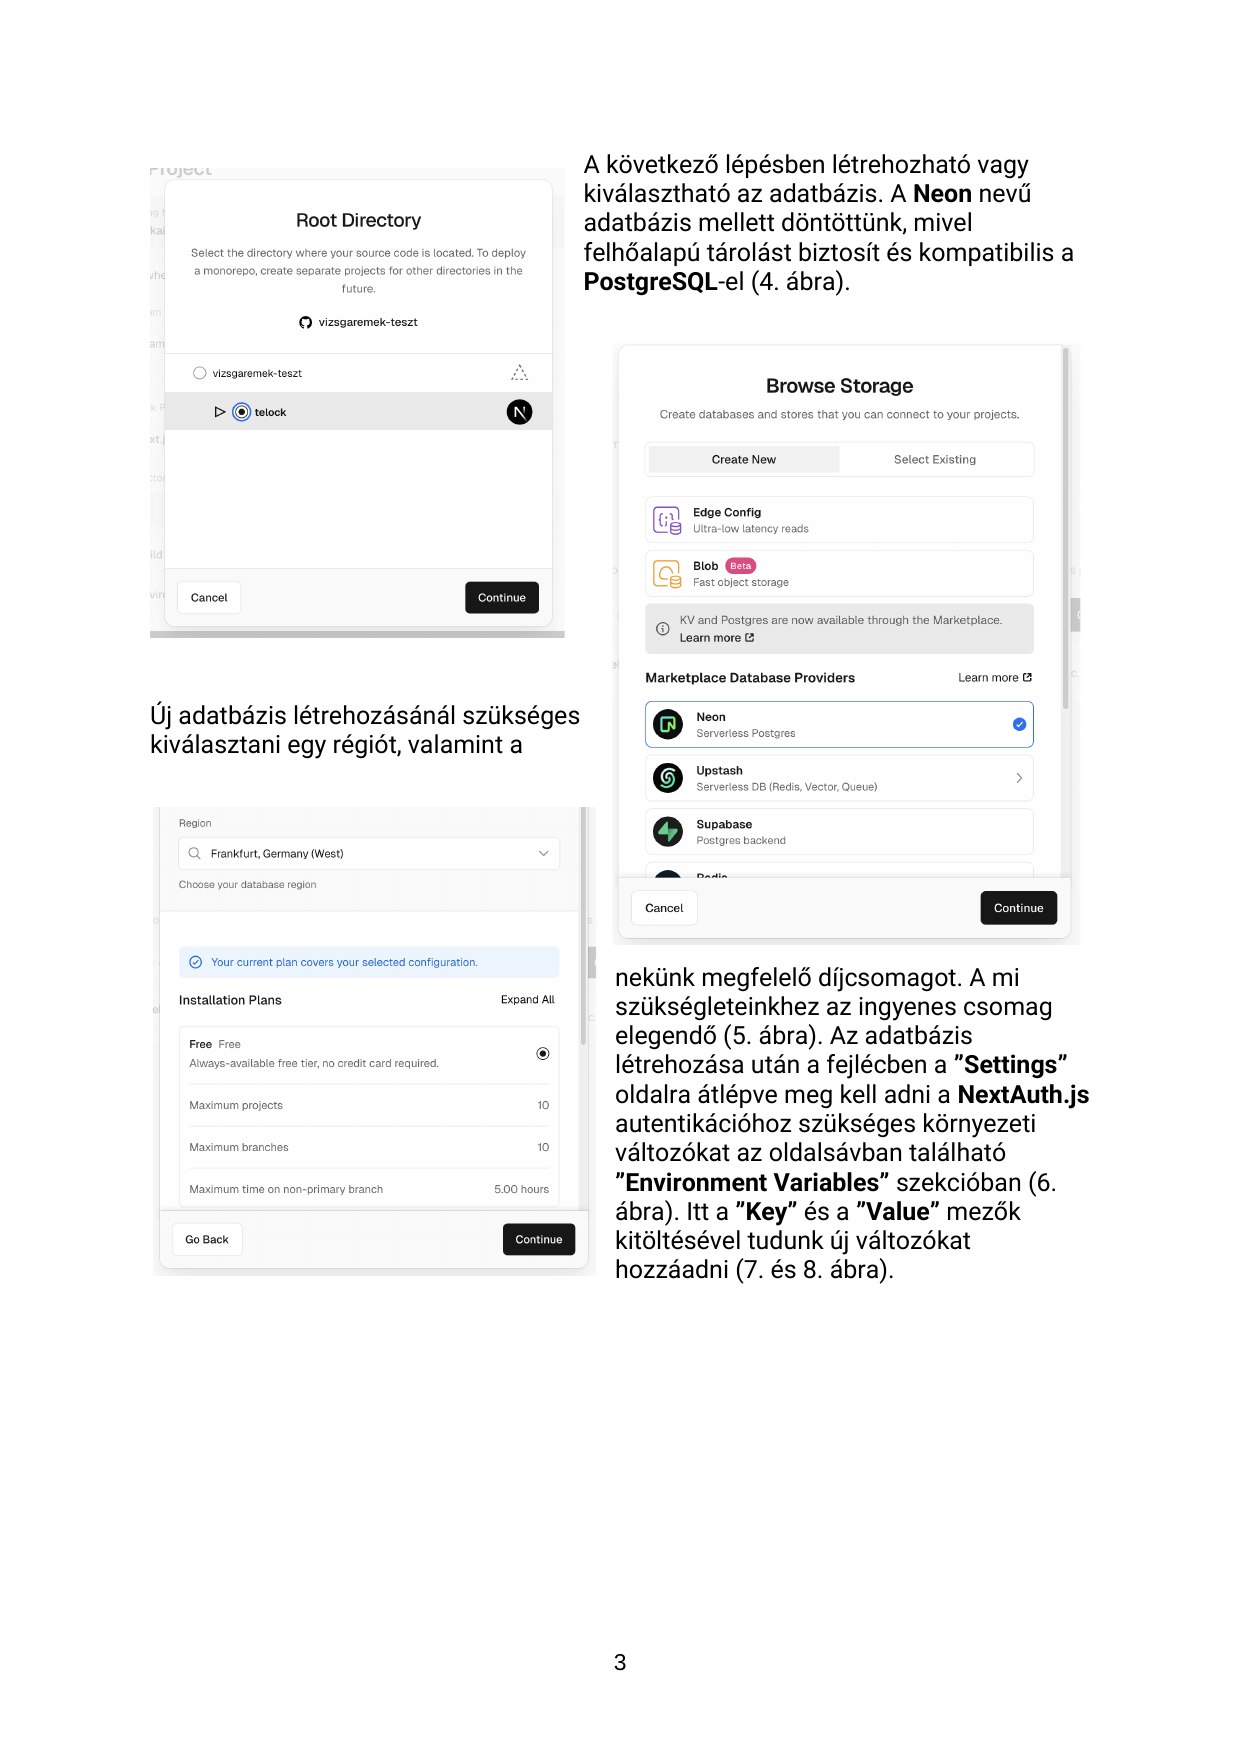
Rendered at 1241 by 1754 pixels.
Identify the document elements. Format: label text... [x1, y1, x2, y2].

picture [612, 343, 1081, 945]
text A következő lépésben létrehozható vagy kiválasztható az adatbázis. A Neon nevű adatbázis mellett döntöttünk, mivel felhőalapú tárolást biztosít és kompatibilis a PostgreSQL-el (4. ábra). [150, 150, 1090, 296]
picture [150, 168, 565, 638]
picture [153, 807, 597, 1276]
